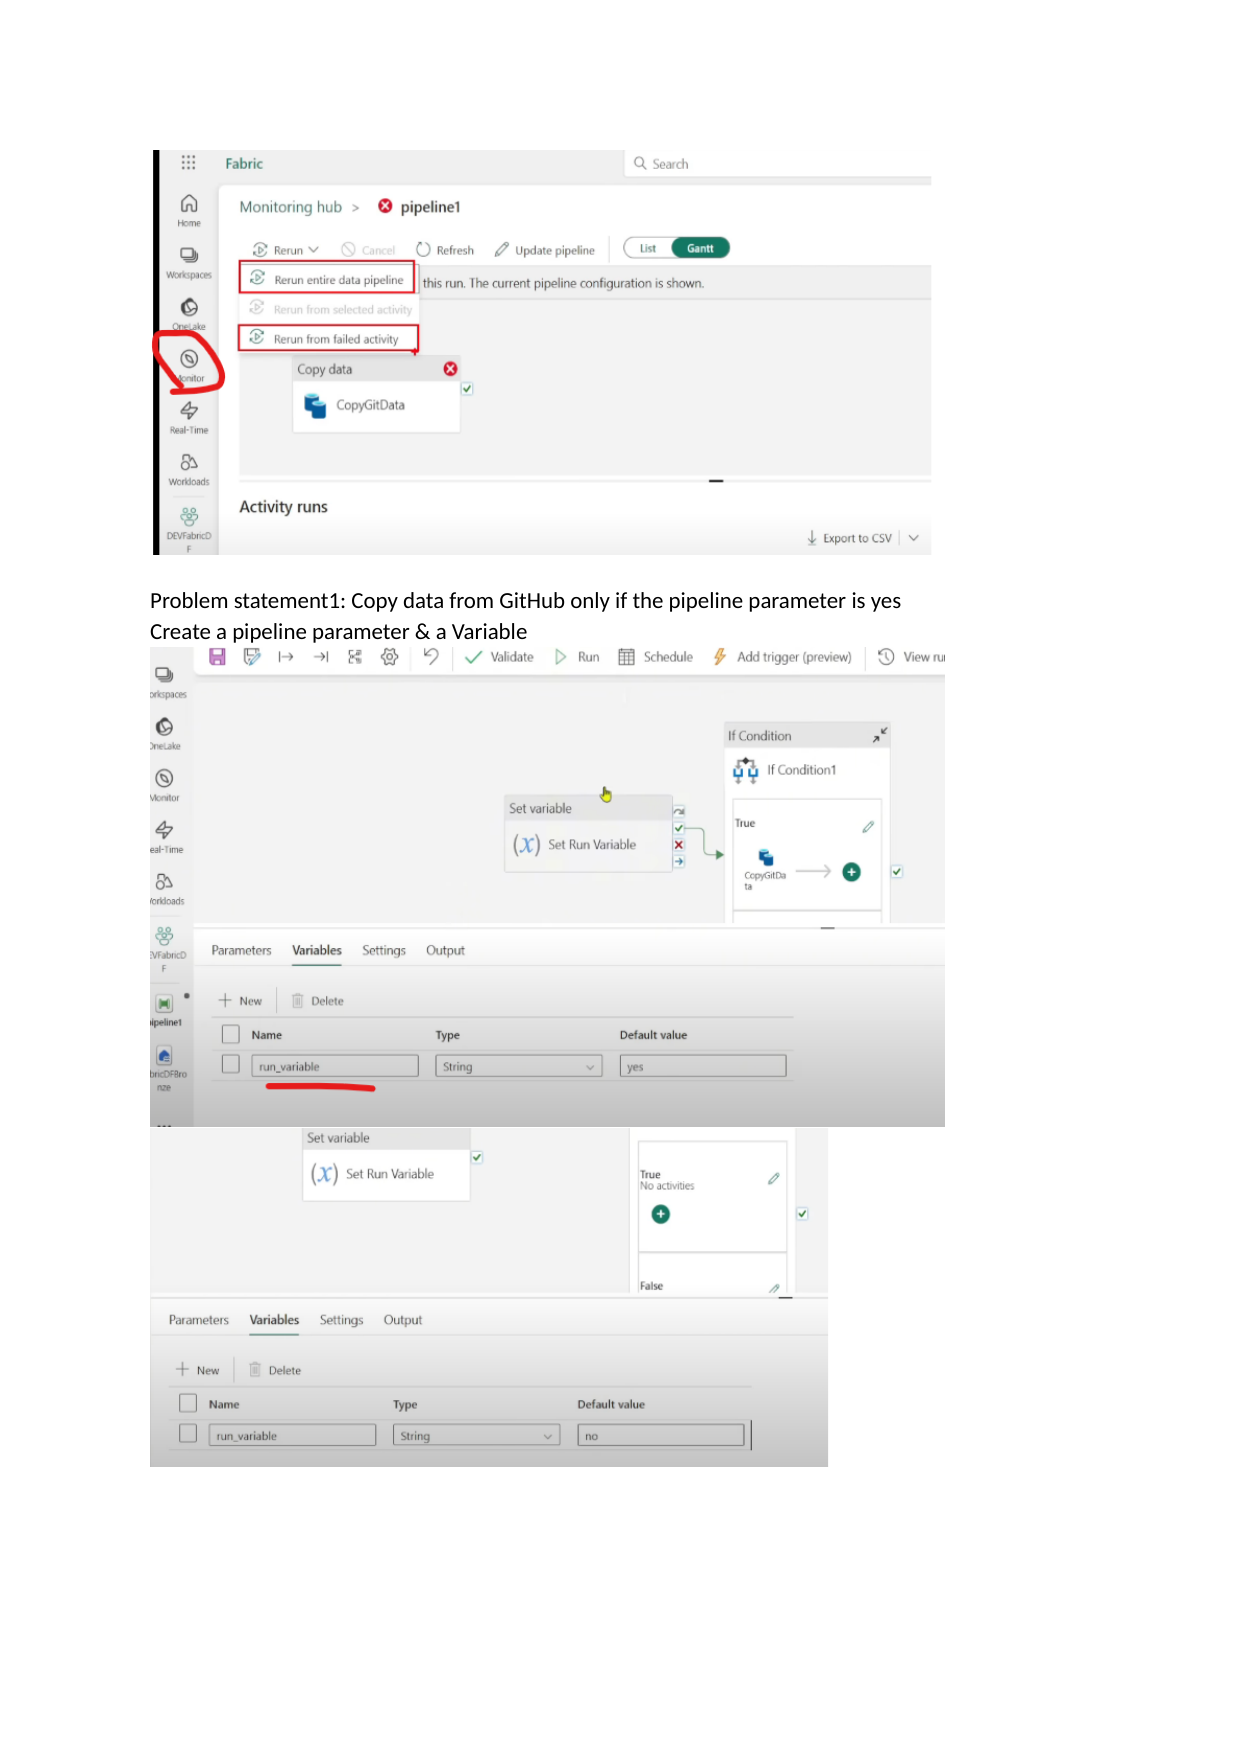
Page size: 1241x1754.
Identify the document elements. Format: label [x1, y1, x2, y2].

picture [150, 1128, 829, 1467]
text [150, 150, 1090, 1467]
picture [150, 647, 945, 1127]
picture [150, 150, 932, 555]
